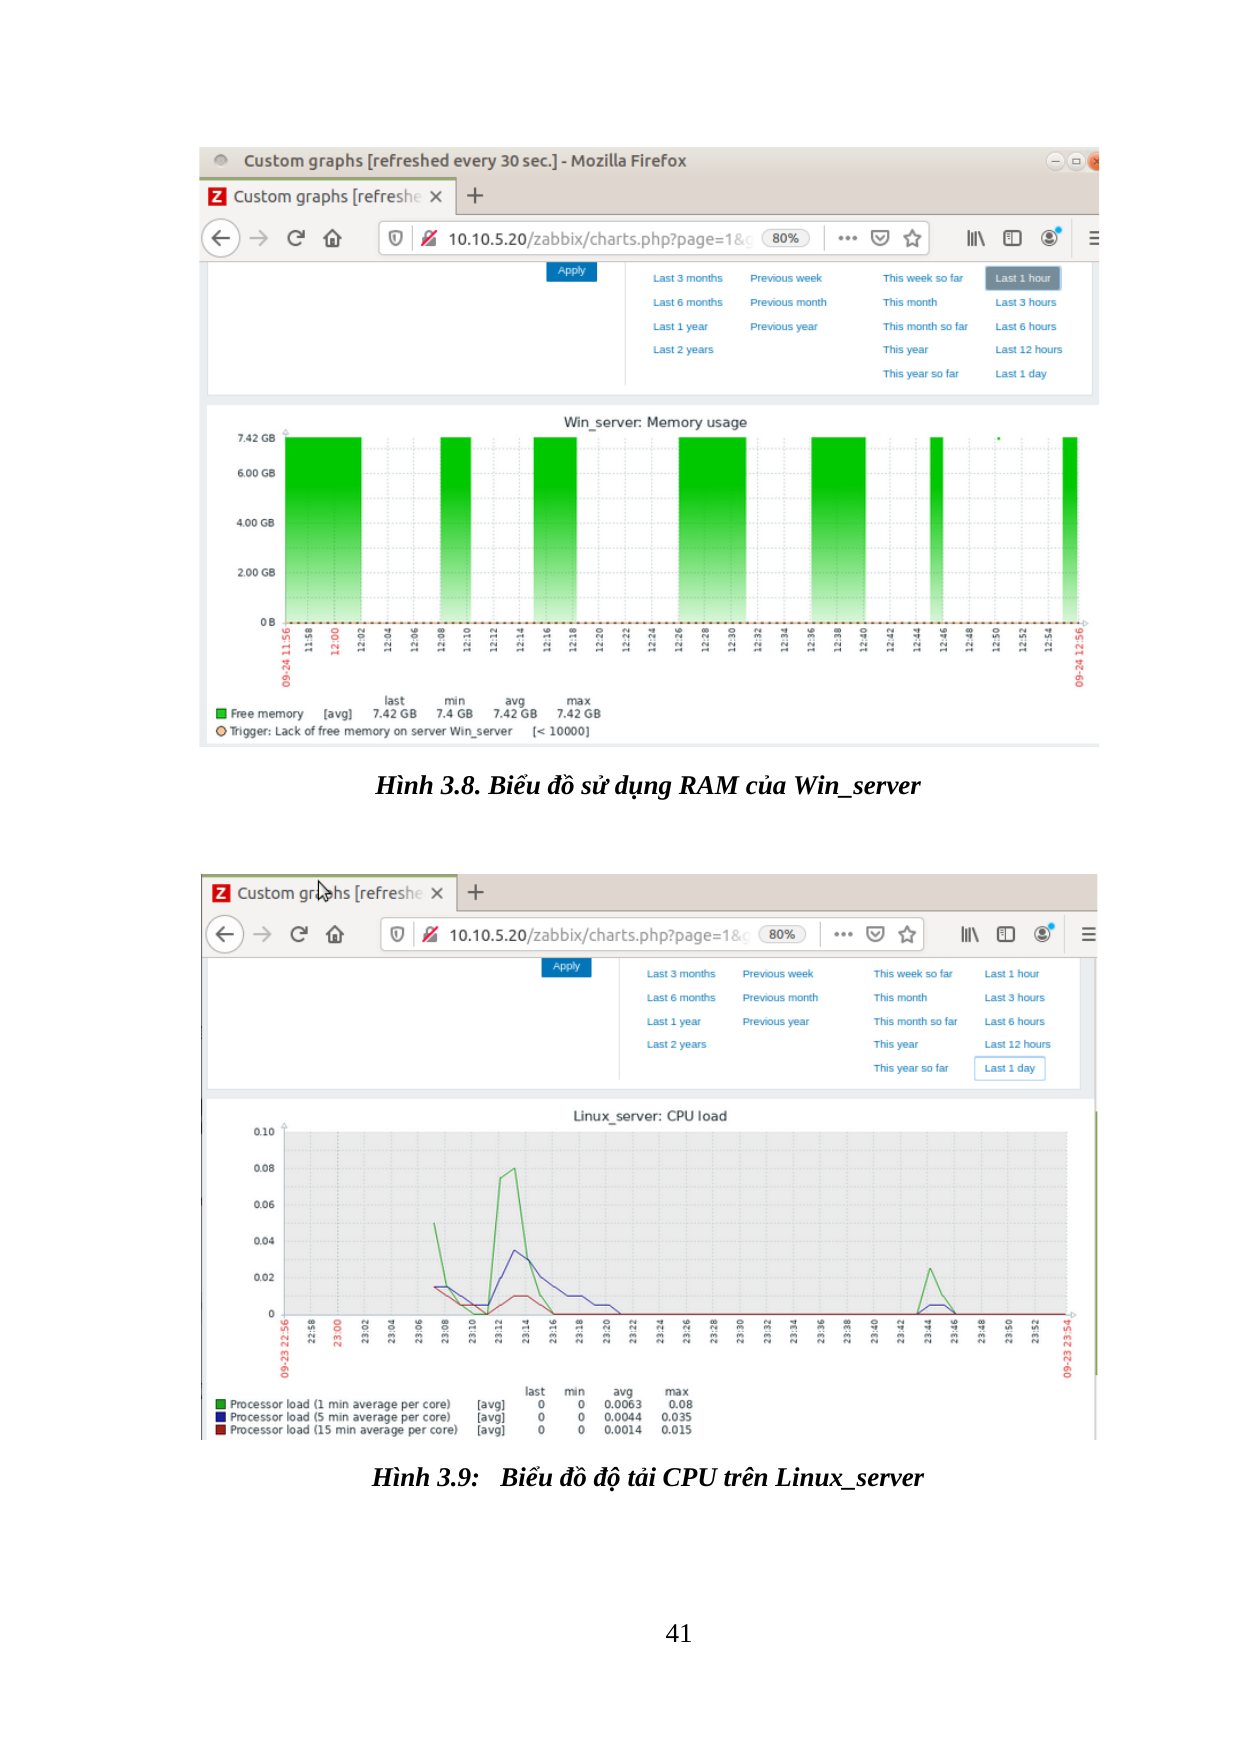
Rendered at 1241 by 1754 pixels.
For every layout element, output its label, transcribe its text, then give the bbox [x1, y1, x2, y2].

text Hình 3.9: Biểu đồ độ tải CPU trên Linux_server [177, 1461, 1122, 1492]
text Hình 3.8. Biểu đồ sử dụng RAM của Win_server [177, 769, 1122, 800]
picture [201, 874, 1098, 1440]
picture [199, 147, 1100, 747]
